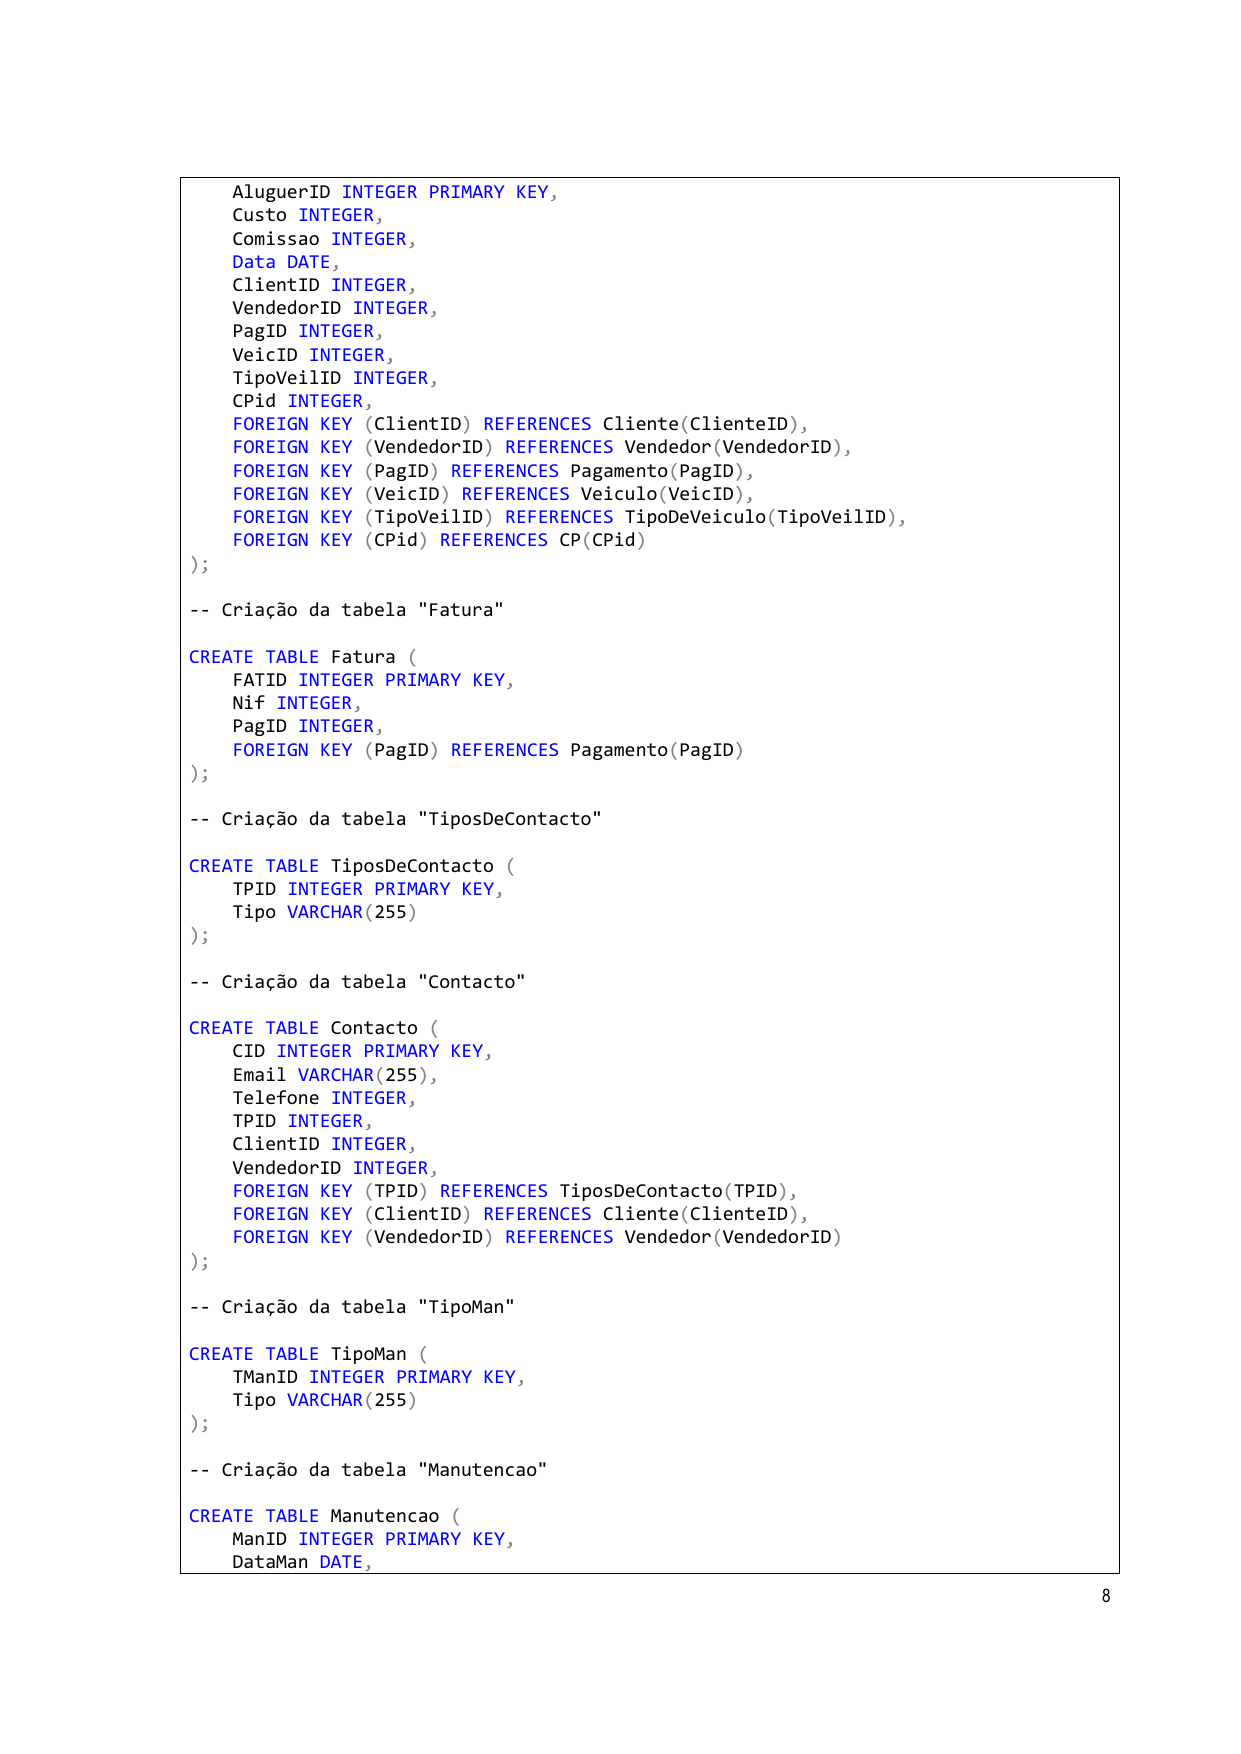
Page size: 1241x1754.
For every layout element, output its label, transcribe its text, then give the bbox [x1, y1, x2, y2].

text VeicID INTEGER, [189, 343, 1110, 366]
text -- Criação da tabela "Fatura" [189, 598, 1110, 622]
text Tipo VARCHAR(255) [189, 900, 1110, 924]
text FOREIGN KEY (TipoVeilID) REFERENCES TipoDeVeiculo(TipoVeilID), [189, 506, 1110, 529]
text Tipo VARCHAR(255) [189, 1388, 1110, 1411]
text CPid INTEGER, [189, 389, 1110, 413]
text Comissao INTEGER, [189, 227, 1110, 250]
text ManID INTEGER PRIMARY KEY, [189, 1528, 1110, 1551]
text CREATE TABLE Manutencao ( [189, 1504, 1110, 1528]
text CREATE TABLE TipoMan ( [189, 1342, 1110, 1365]
text AluguerID INTEGER PRIMARY KEY, [181, 178, 1119, 203]
text Telefone INTEGER, [189, 1086, 1110, 1109]
text CREATE TABLE TiposDeContacto ( [189, 854, 1110, 877]
text FOREIGN KEY (VendedorID) REFERENCES Vendedor(VendedorID) [189, 1226, 1110, 1249]
text TPID INTEGER, [189, 1109, 1110, 1133]
text ClientID INTEGER, [189, 273, 1110, 296]
text ); [189, 924, 1110, 947]
text FOREIGN KEY (ClientID) REFERENCES Cliente(ClienteID), [189, 1202, 1110, 1226]
text CREATE TABLE Fatura ( [189, 645, 1110, 668]
text Email VARCHAR(255), [189, 1063, 1110, 1086]
text ClientID INTEGER, [189, 1133, 1110, 1156]
text TManID INTEGER PRIMARY KEY, [189, 1365, 1110, 1388]
text Data DATE, [189, 250, 1110, 273]
text FOREIGN KEY (VeicID) REFERENCES Veiculo(VeicID), [189, 482, 1110, 506]
text FOREIGN KEY (TPID) REFERENCES TiposDeContacto(TPID), [189, 1179, 1110, 1202]
text TPID INTEGER PRIMARY KEY, [189, 877, 1110, 900]
text -- Criação da tabela "Contacto" [189, 970, 1110, 993]
text FOREIGN KEY (PagID) REFERENCES Pagamento(PagID) [189, 738, 1110, 761]
text FOREIGN KEY (ClientID) REFERENCES Cliente(ClienteID), [189, 413, 1110, 436]
text CID INTEGER PRIMARY KEY, [189, 1040, 1110, 1063]
text -- Criação da tabela "Manutencao" [189, 1458, 1110, 1481]
text FOREIGN KEY (CPid) REFERENCES CP(CPid) [189, 529, 1110, 552]
text VendedorID INTEGER, [189, 296, 1110, 320]
text ); [189, 761, 1110, 784]
text ); [189, 1411, 1110, 1435]
text VendedorID INTEGER, [189, 1156, 1110, 1179]
text CREATE TABLE Contacto ( [189, 1017, 1110, 1040]
text FOREIGN KEY (VendedorID) REFERENCES Vendedor(VendedorID), [189, 436, 1110, 459]
text ); [189, 1249, 1110, 1272]
text DataMan DATE, [189, 1551, 1110, 1573]
text FATID INTEGER PRIMARY KEY, [189, 668, 1110, 691]
text -- Criação da tabela "TipoMan" [189, 1295, 1110, 1318]
text Custo INTEGER, [189, 203, 1110, 227]
text FOREIGN KEY (PagID) REFERENCES Pagamento(PagID), [189, 459, 1110, 482]
text -- Criação da tabela "TiposDeContacto" [189, 807, 1110, 831]
text PagID INTEGER, [189, 320, 1110, 343]
text Nif INTEGER, [189, 691, 1110, 714]
text PagID INTEGER, [189, 714, 1110, 738]
text TipoVeilID INTEGER, [189, 366, 1110, 389]
text ); [189, 552, 1110, 575]
